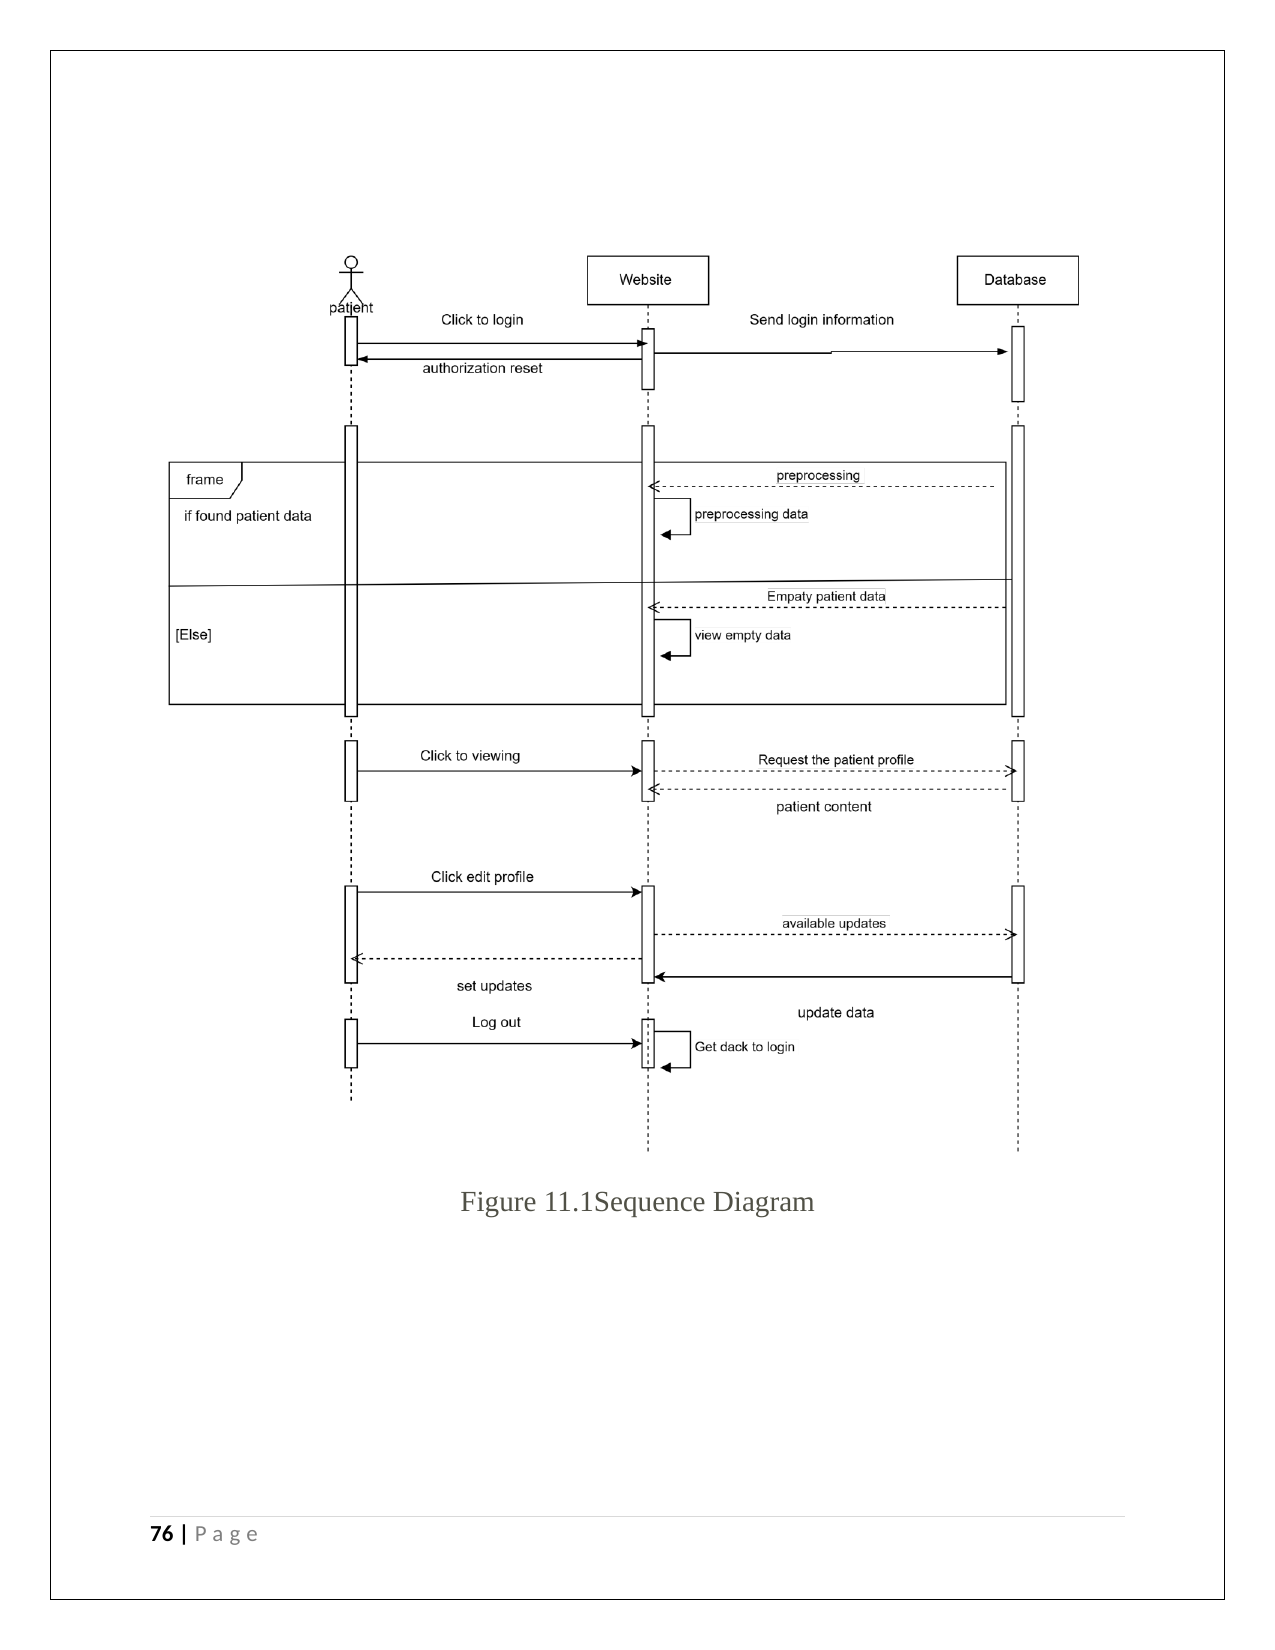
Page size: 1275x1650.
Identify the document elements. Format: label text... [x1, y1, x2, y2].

picture [150, 243, 1091, 1165]
text Figure 11.1Sequence Diagram [150, 1184, 1125, 1217]
